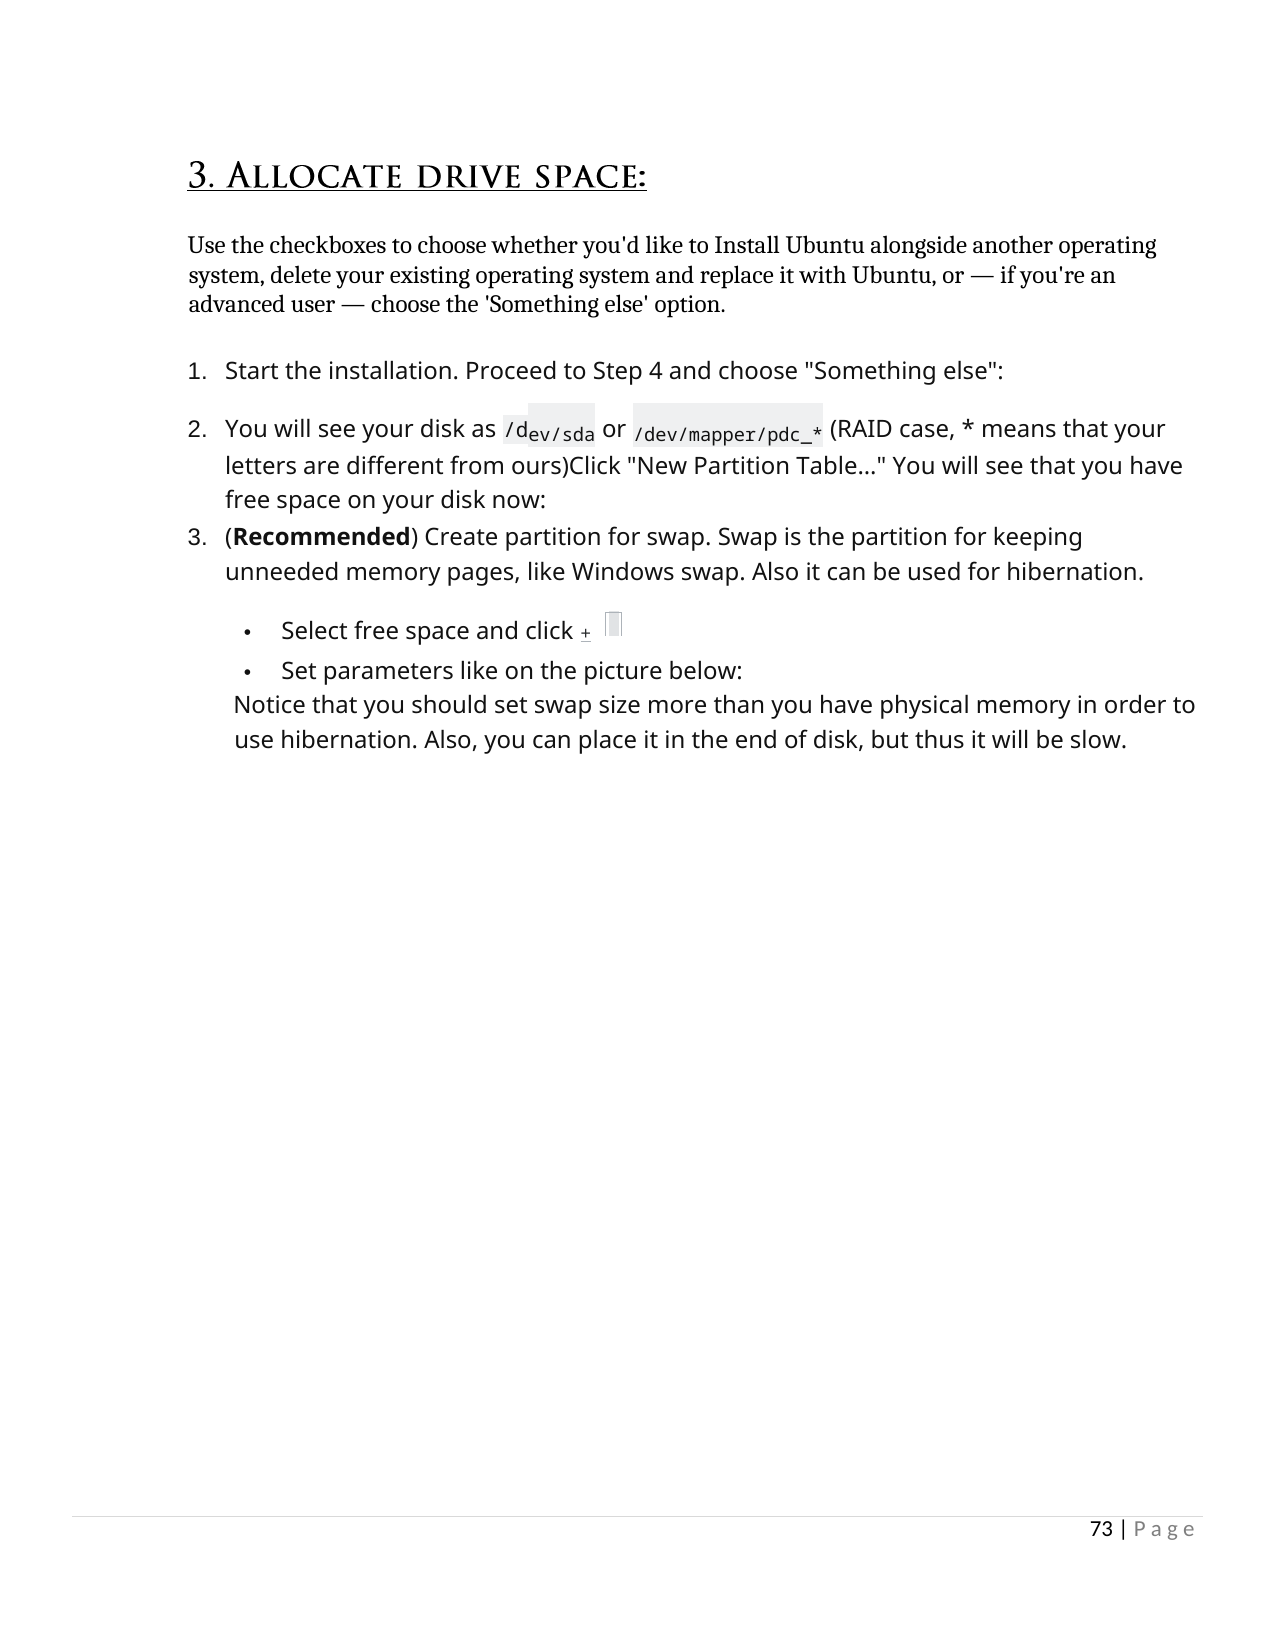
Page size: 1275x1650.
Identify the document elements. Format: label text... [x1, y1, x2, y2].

text Notice that you should set swap size more than you have physical memory in order to use hibernation. Also, you can place it in the end of disk, but thus it will be slow. [233, 688, 1200, 755]
list Start the installation. Proceed to Step 4 and choose "Something else": [187, 354, 1200, 386]
list You will see your disk as /dev/sda or /dev/mapper/pdc_* (RAID case, * means that your letters are different from ours)Click "New Partition Table..." You will see that you have free space on your disk now: [187, 403, 1200, 515]
picture [187, 153, 659, 196]
list Set parameters like on the picture below: [244, 654, 1200, 686]
list (Recommended) Create partition for swap. Swap is the partition for keeping unneeded memory pages, like Windows swap. Also it can be used for hibernation. [187, 520, 1200, 587]
list Select free space and click + [244, 614, 1200, 646]
text Use the checkboxes to choose whether you'd like to Install Ubuntu alongside another operating system, delete your existing operating system and replace it with Ubuntu, or — if you're an advanced user — choose the 'Something else' option. [187, 231, 1200, 319]
